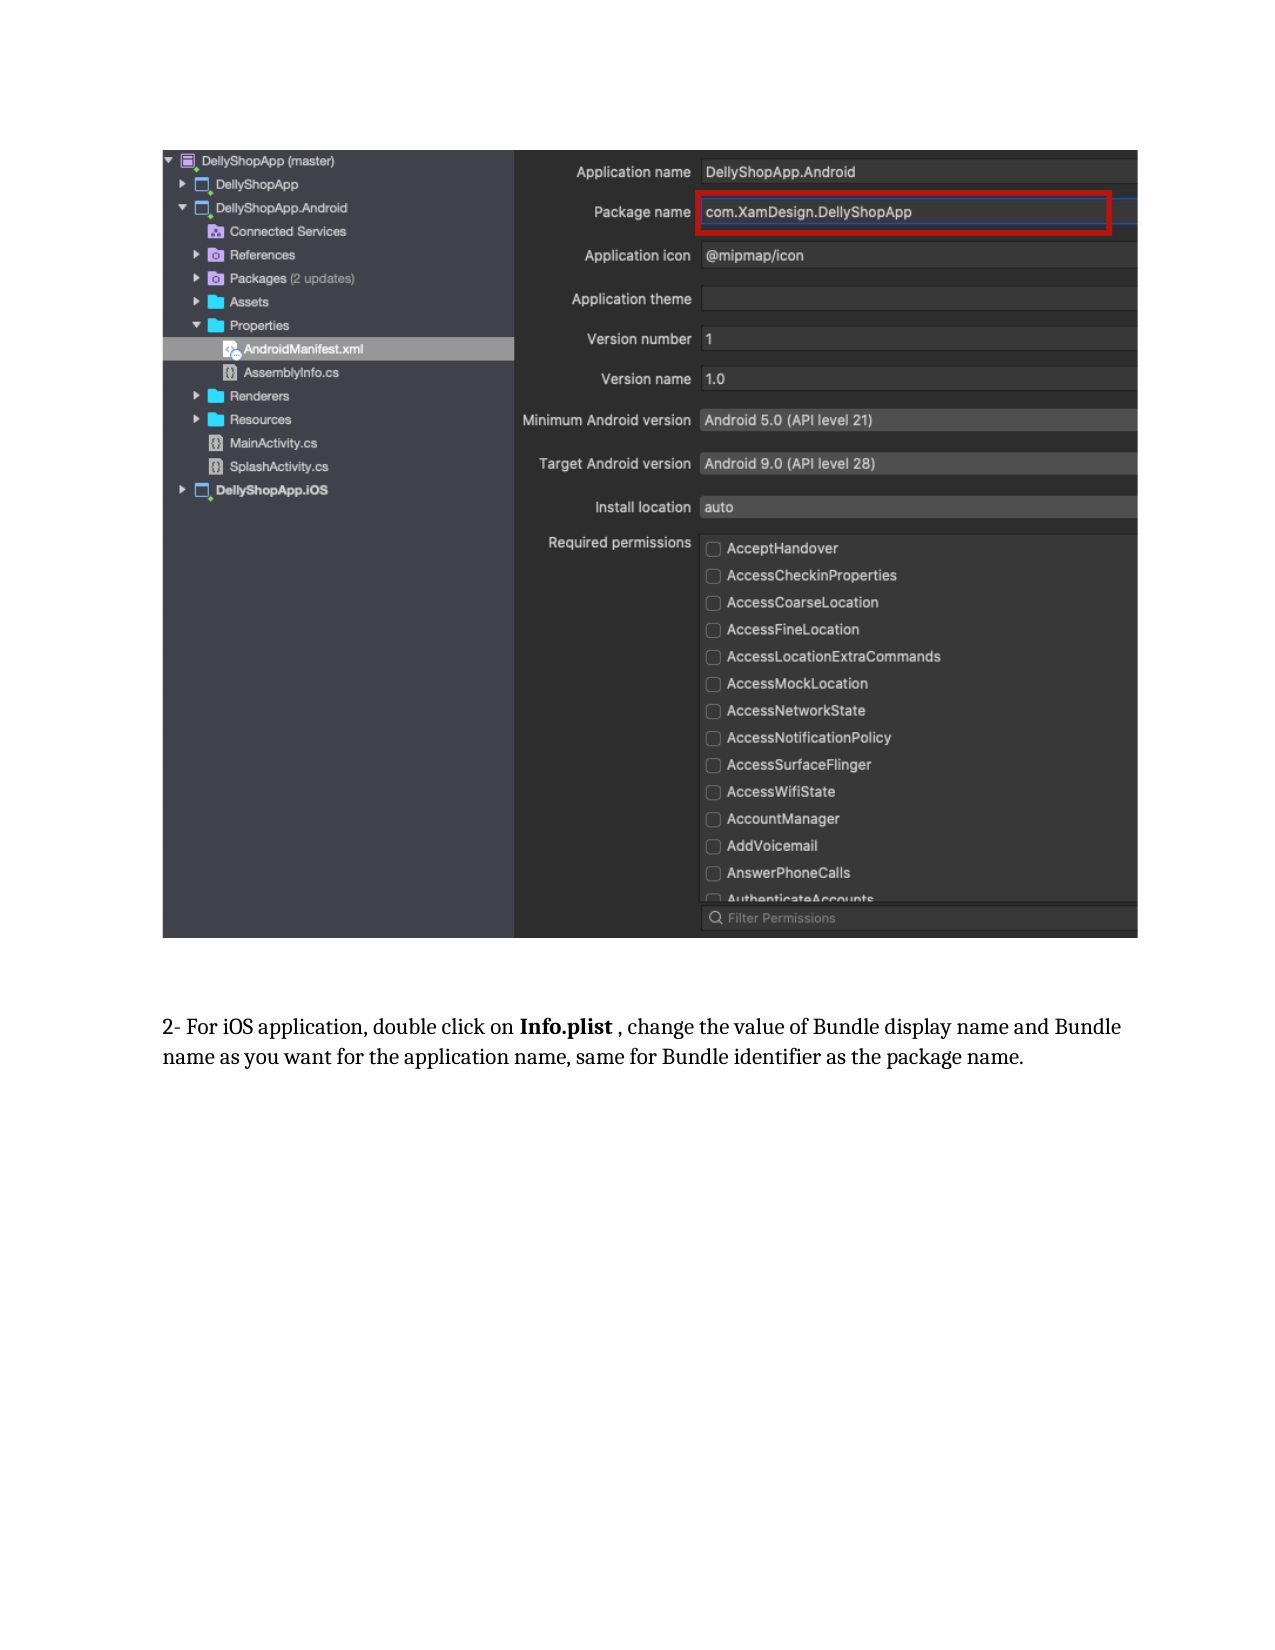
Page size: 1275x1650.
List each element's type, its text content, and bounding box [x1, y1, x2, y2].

text 2- For iOS application, double click on Info.plist , change the value of Bundle display name and Bundle name as you want for the application name, same for Bundle identifier as the package name. [162, 1014, 1125, 1070]
picture [162, 150, 1138, 938]
